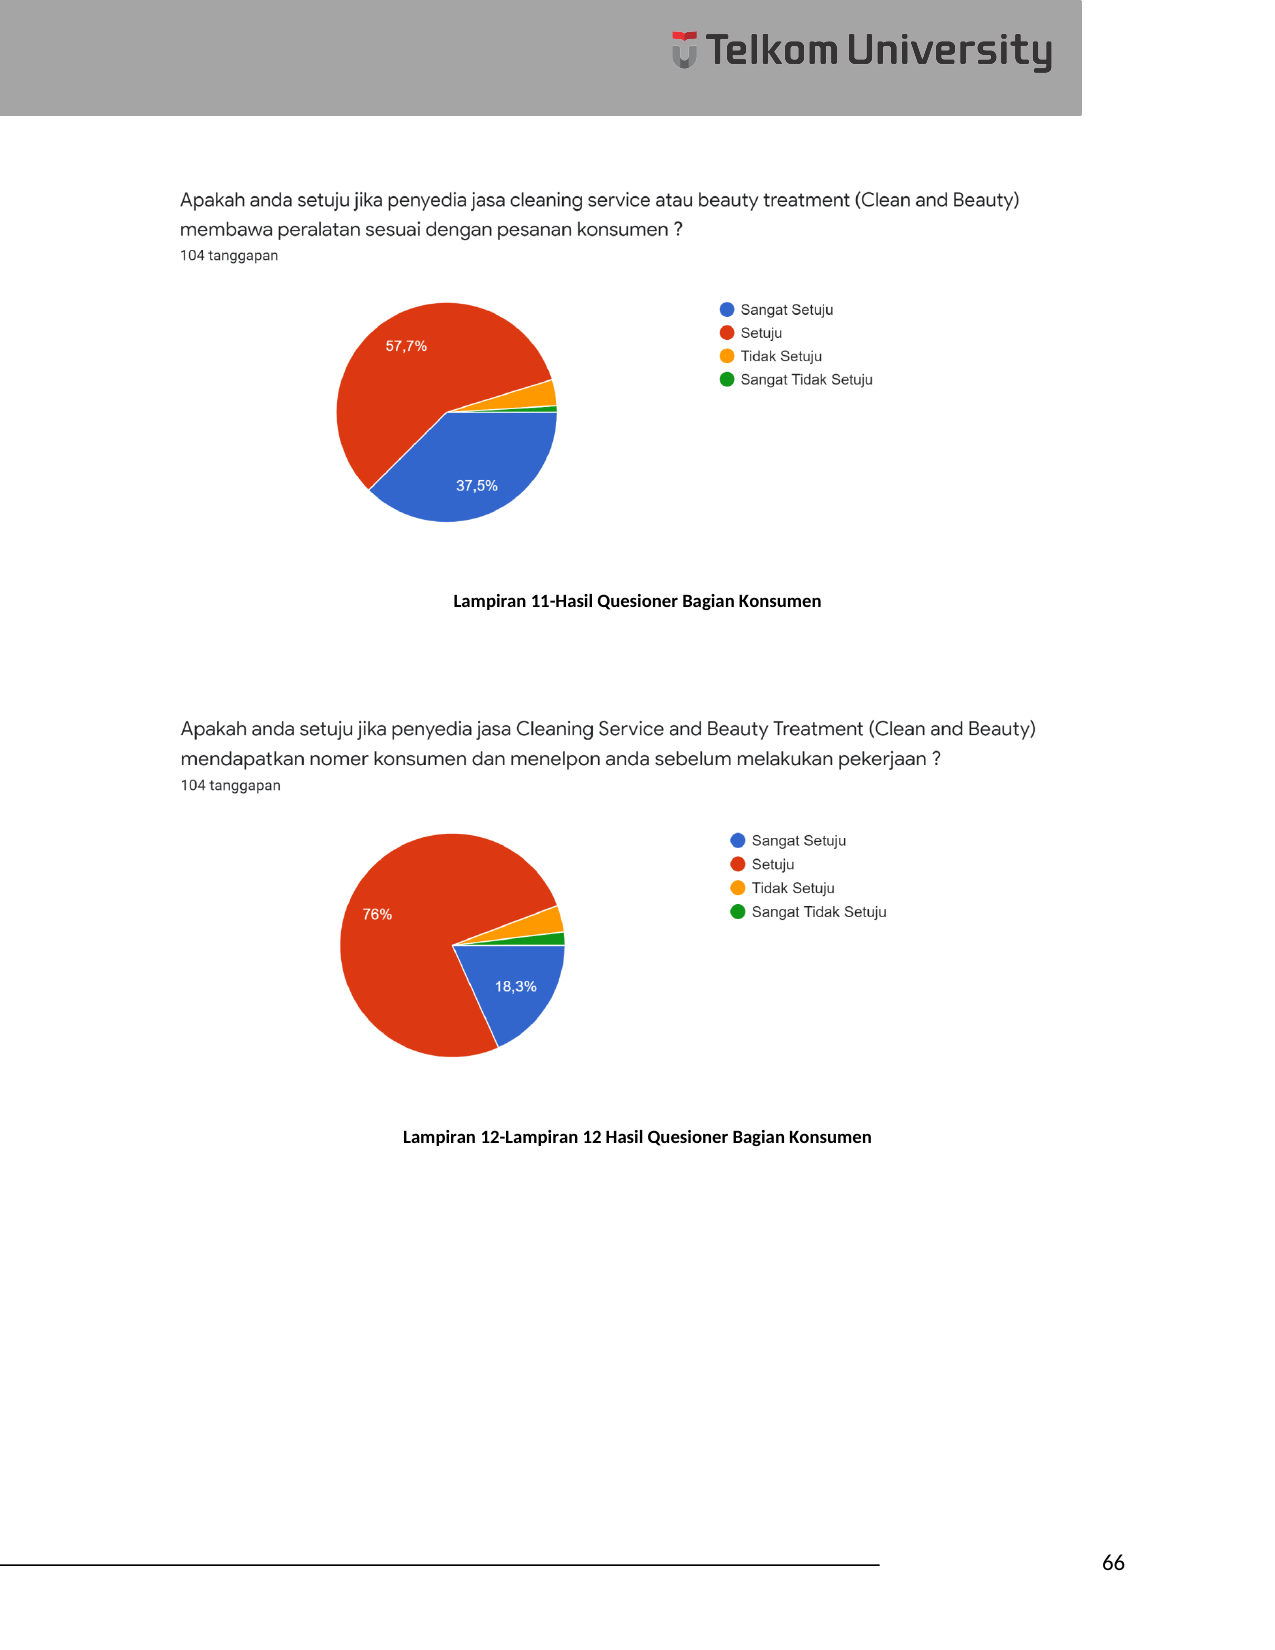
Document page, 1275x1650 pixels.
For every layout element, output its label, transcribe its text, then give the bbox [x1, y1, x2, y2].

text Lampiran 12-Lampiran 12 Hasil Quesioner Bagian Konsumen [150, 1125, 1125, 1148]
picture [150, 685, 1066, 1100]
text Lampiran 11-Hasil Quesioner Bagian Konsumen [150, 589, 1125, 612]
picture [150, 157, 1049, 564]
picture [672, 31, 1052, 73]
